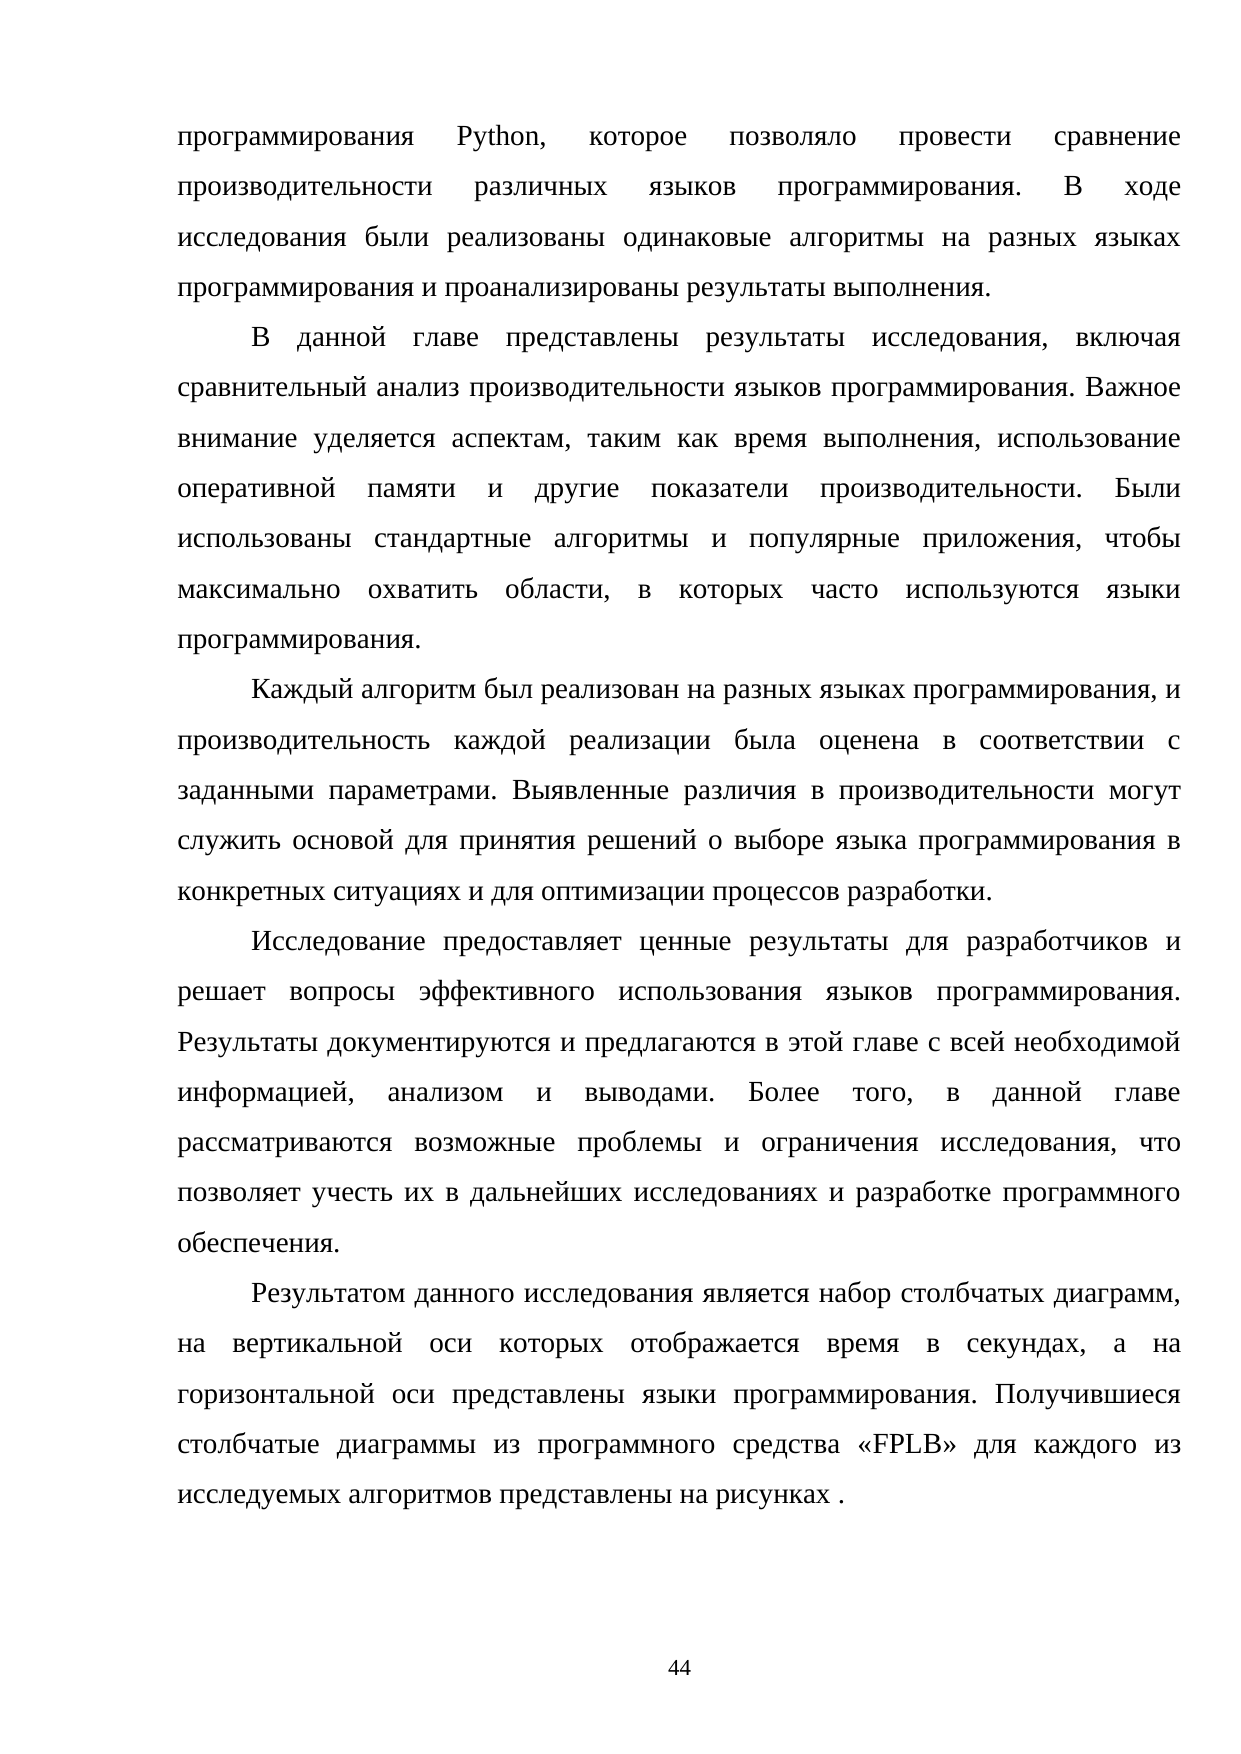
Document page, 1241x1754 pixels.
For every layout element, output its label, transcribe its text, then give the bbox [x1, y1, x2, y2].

text Исследование предоставляет ценные результаты для разработчиков и решает вопросы эффективного использования языков программирования. Результаты документируются и предлагаются в этой главе с всей необходимой информацией, анализом и выводами. Более того, в данной главе рассматриваются возможные проблемы и ограничения исследования, что позволяет учесть их в дальнейших исследованиях и разработке программного обеспечения. [177, 923, 1182, 1258]
text В данной главе представлены результаты исследования, включая сравнительный анализ производительности языков программирования. Важное внимание уделяется аспектам, таким как время выполнения, использование оперативной памяти и другие показатели производительности. Были использованы стандартные алгоритмы и популярные приложения, чтобы максимально охватить области, в которых часто используются языки программирования. [177, 319, 1182, 655]
text Результатом данного исследования является набор столбчатых диаграмм, на вертикальной оси которых отображается время в секундах, а на горизонтальной оси представлены языки программирования. Получившиеся столбчатые диаграммы из программного средства «FPLB» для каждого из исследуемых алгоритмов представлены на рисунках . [177, 1275, 1182, 1510]
text Каждый алгоритм был реализован на разных языках программирования, и производительность каждой реализации была оценена в соответствии с заданными параметрами. Выявленные различия в производительности могут служить основой для принятия решений о выборе языка программирования в конкретных ситуациях и для оптимизации процессов разработки. [177, 671, 1182, 906]
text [177, 118, 1182, 302]
